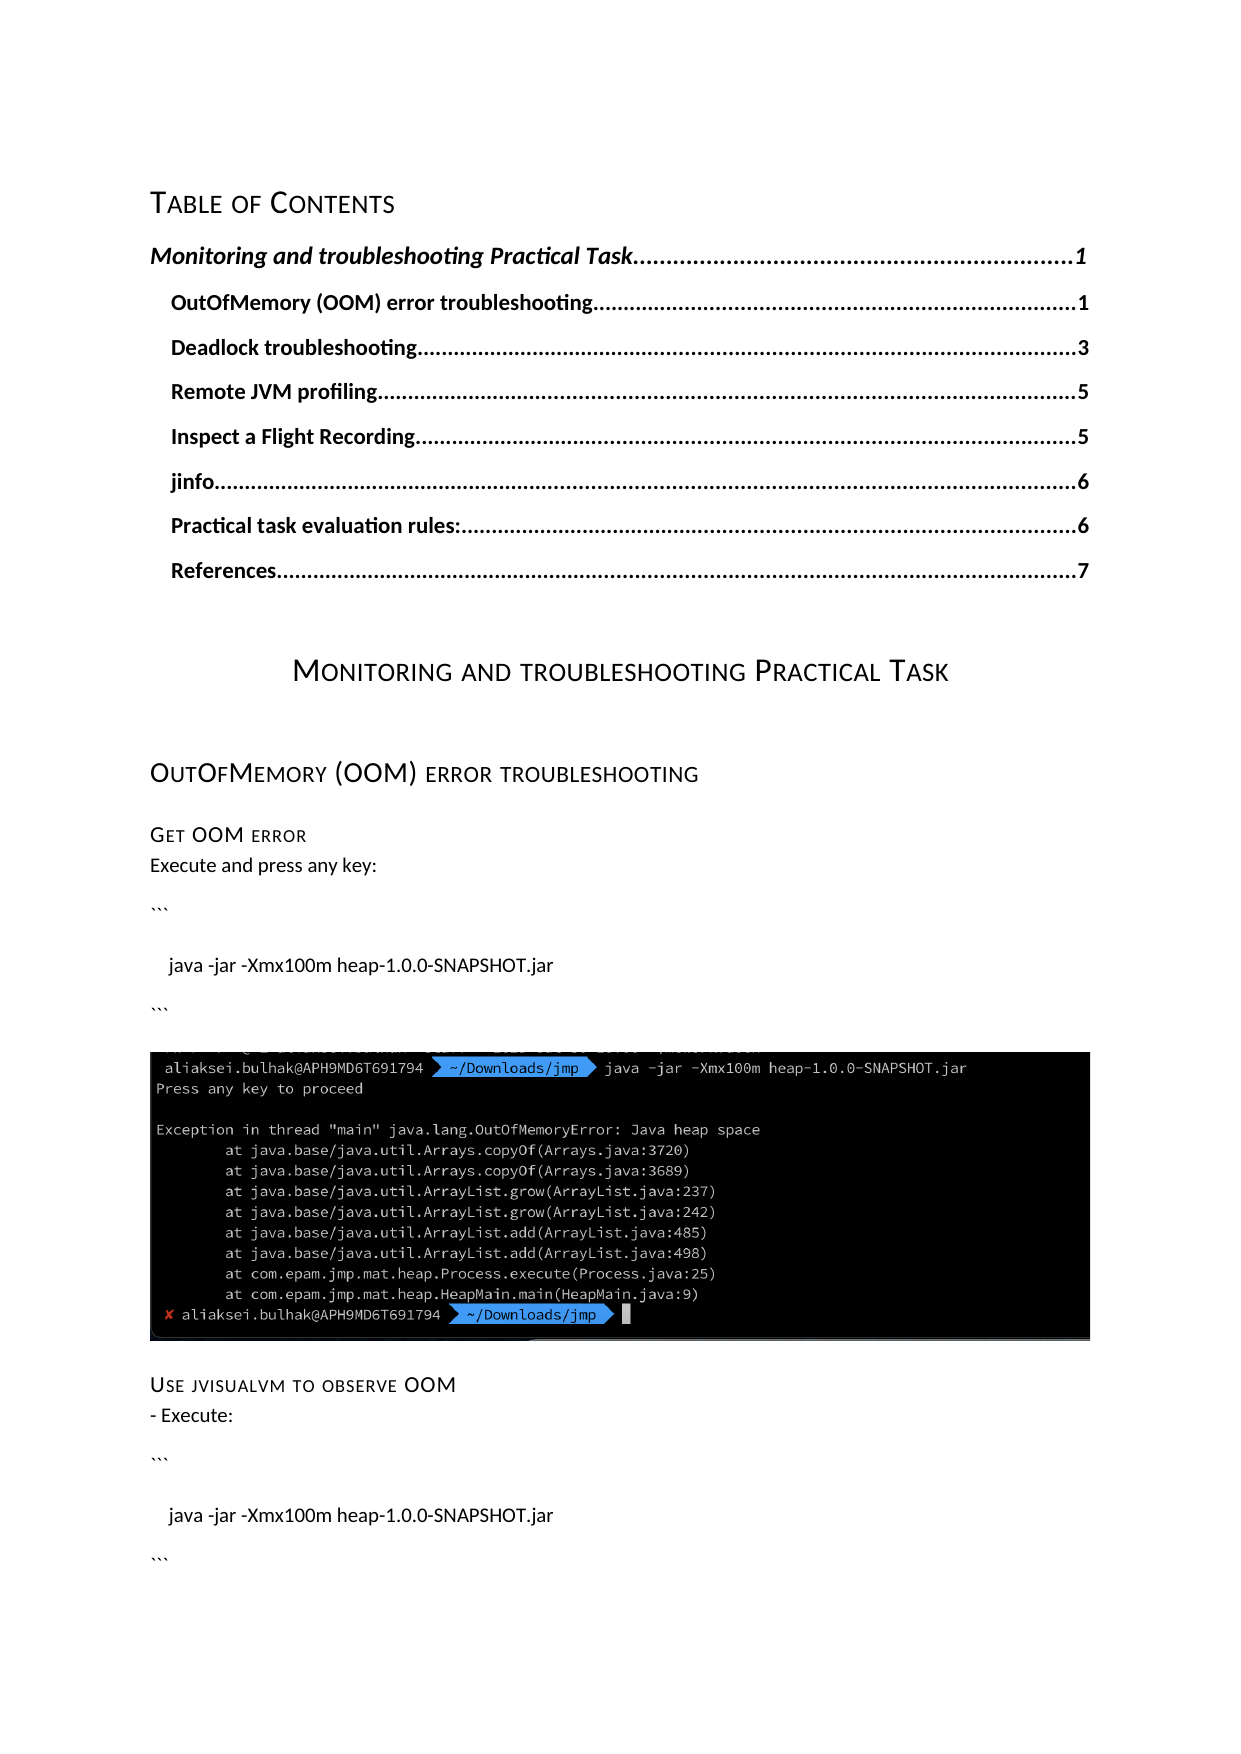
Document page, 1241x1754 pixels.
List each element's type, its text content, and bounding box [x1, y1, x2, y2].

text java -jar -Xmx100m heap-1.0.0-SNAPSHOT.jar [150, 1502, 1090, 1527]
subtitle Monitoring and troubleshooting Practical Task [150, 649, 1090, 689]
subtitle Use jvisualvm to observe OOM [150, 1370, 1090, 1398]
subtitle Get OOM error [150, 820, 1090, 848]
text - Execute: [150, 1402, 1090, 1427]
picture [150, 1052, 1091, 1341]
text ``` [150, 1452, 1090, 1477]
subtitle OutOfMemory (OOM) error troubleshooting [150, 754, 1090, 789]
text ``` [150, 1002, 1090, 1027]
text Execute and press any key: [150, 852, 1090, 877]
text ``` [150, 1552, 1090, 1577]
text java -jar -Xmx100m heap-1.0.0-SNAPSHOT.jar [150, 952, 1090, 977]
text ``` [150, 902, 1090, 927]
